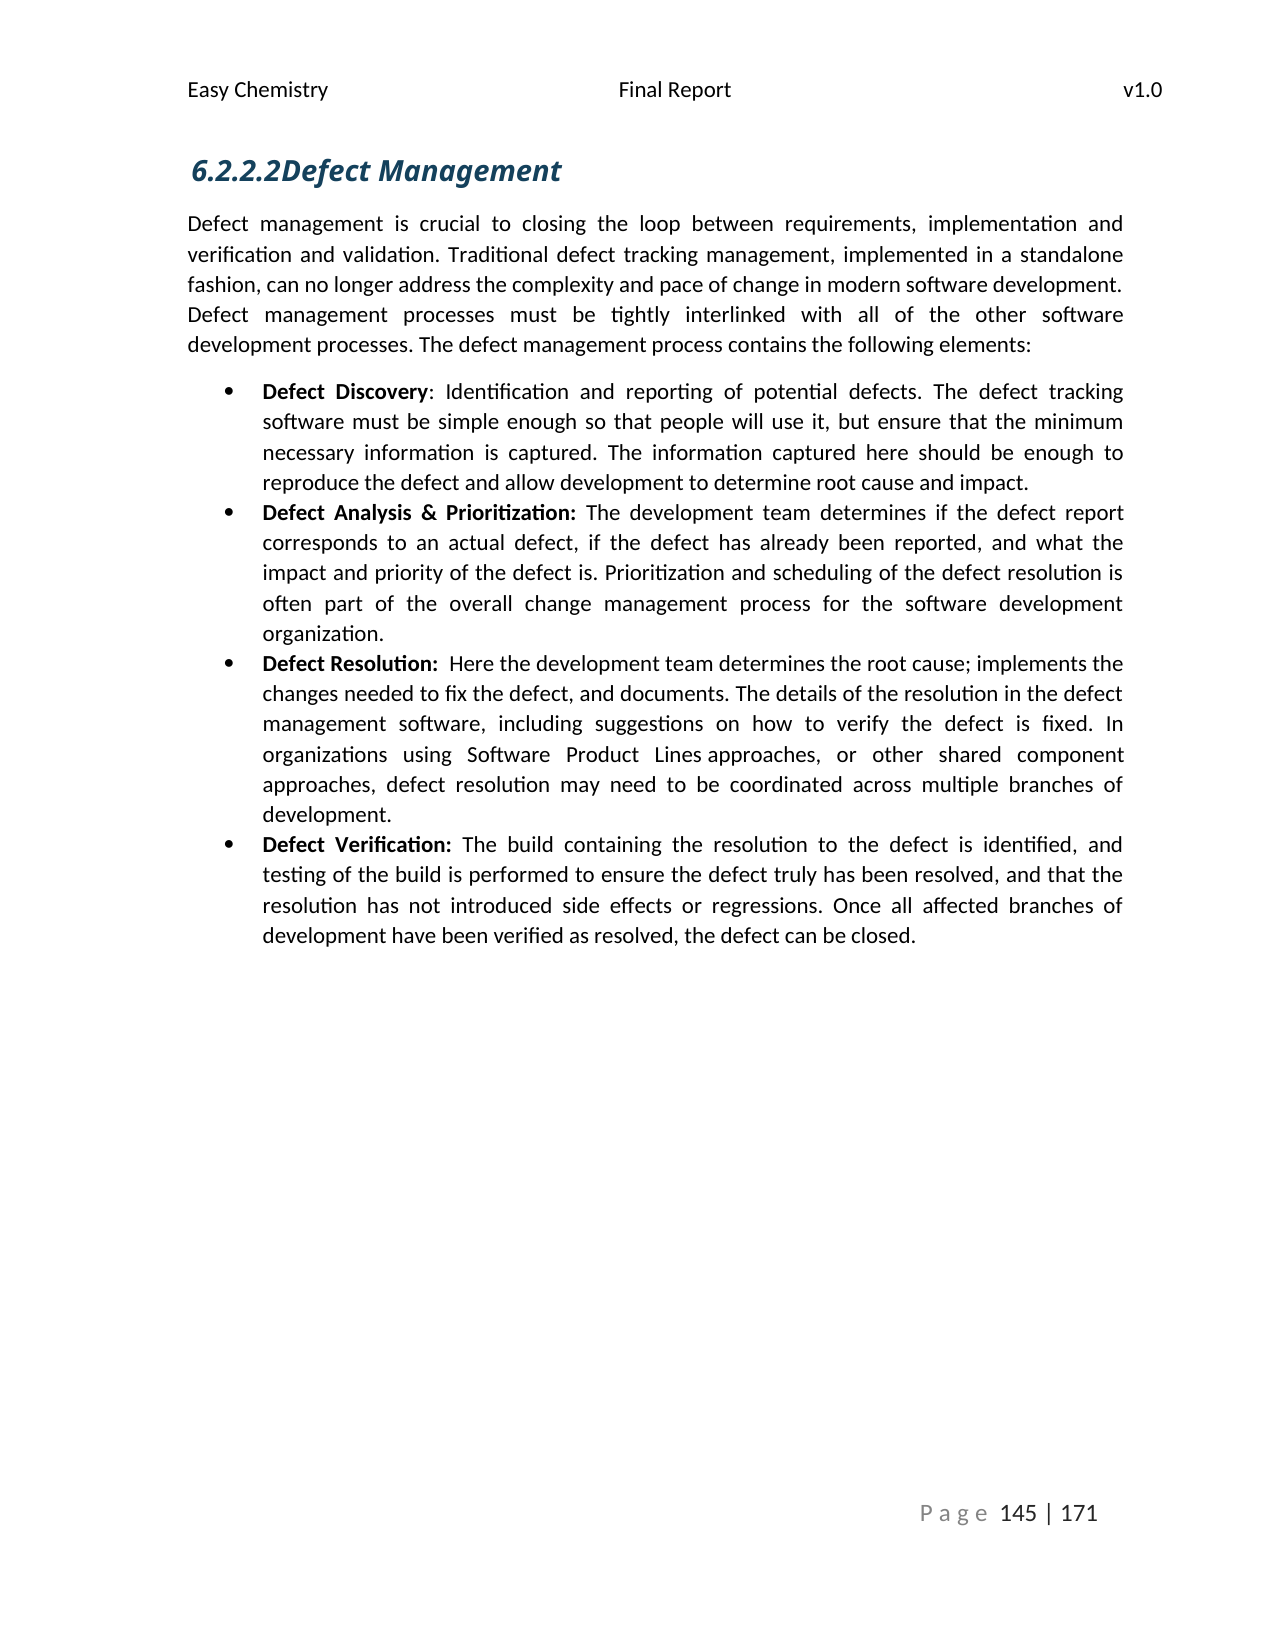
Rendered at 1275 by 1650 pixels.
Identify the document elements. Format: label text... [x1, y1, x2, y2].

list Defect Verification: The build containing the resolution to the defect is identified, and testing of the build is performed to ensure the defect truly has been resolved, and that the resolution has not introduced side effects or regressions. Once all affected branches of development have been verified as resolved, the defect can be closed. [225, 830, 1125, 949]
list Defect Resolution: Here the development team determines the root cause; implements the changes needed to fix the defect, and documents. The details of the resolution in the defect management software, including suggestions on how to verify the defect is fixed. In organizations using Software Product Lines approaches, or other shared component approaches, defect resolution may need to be coordinated across multiple branches of development. [225, 649, 1125, 828]
list Defect Discovery: Identification and reporting of potential defects. The defect tracking software must be simple enough so that people will use it, but ensure that the minimum necessary information is captured. The information captured here should be enough to reproduce the defect and allow development to determine root cause and impact. [225, 377, 1125, 496]
list Defect Analysis & Prioritization: The development team determines if the defect report corresponds to an actual defect, if the defect has already been reported, and what the impact and priority of the defect is. Prioritization and scheduling of the defect resolution is often part of the overall change management process for the software development organization. [225, 498, 1125, 647]
subtitle Defect Management [191, 150, 1125, 190]
text Defect management is crucial to closing the loop between requirements, implementation and verification and validation. Traditional defect tracking management, implemented in a standalone fashion, can no longer address the complexity and pace of change in modern software development. Defect management processes must be tightly interlinked with all of the other software development processes. The defect management process contains the following elements: [187, 209, 1125, 358]
